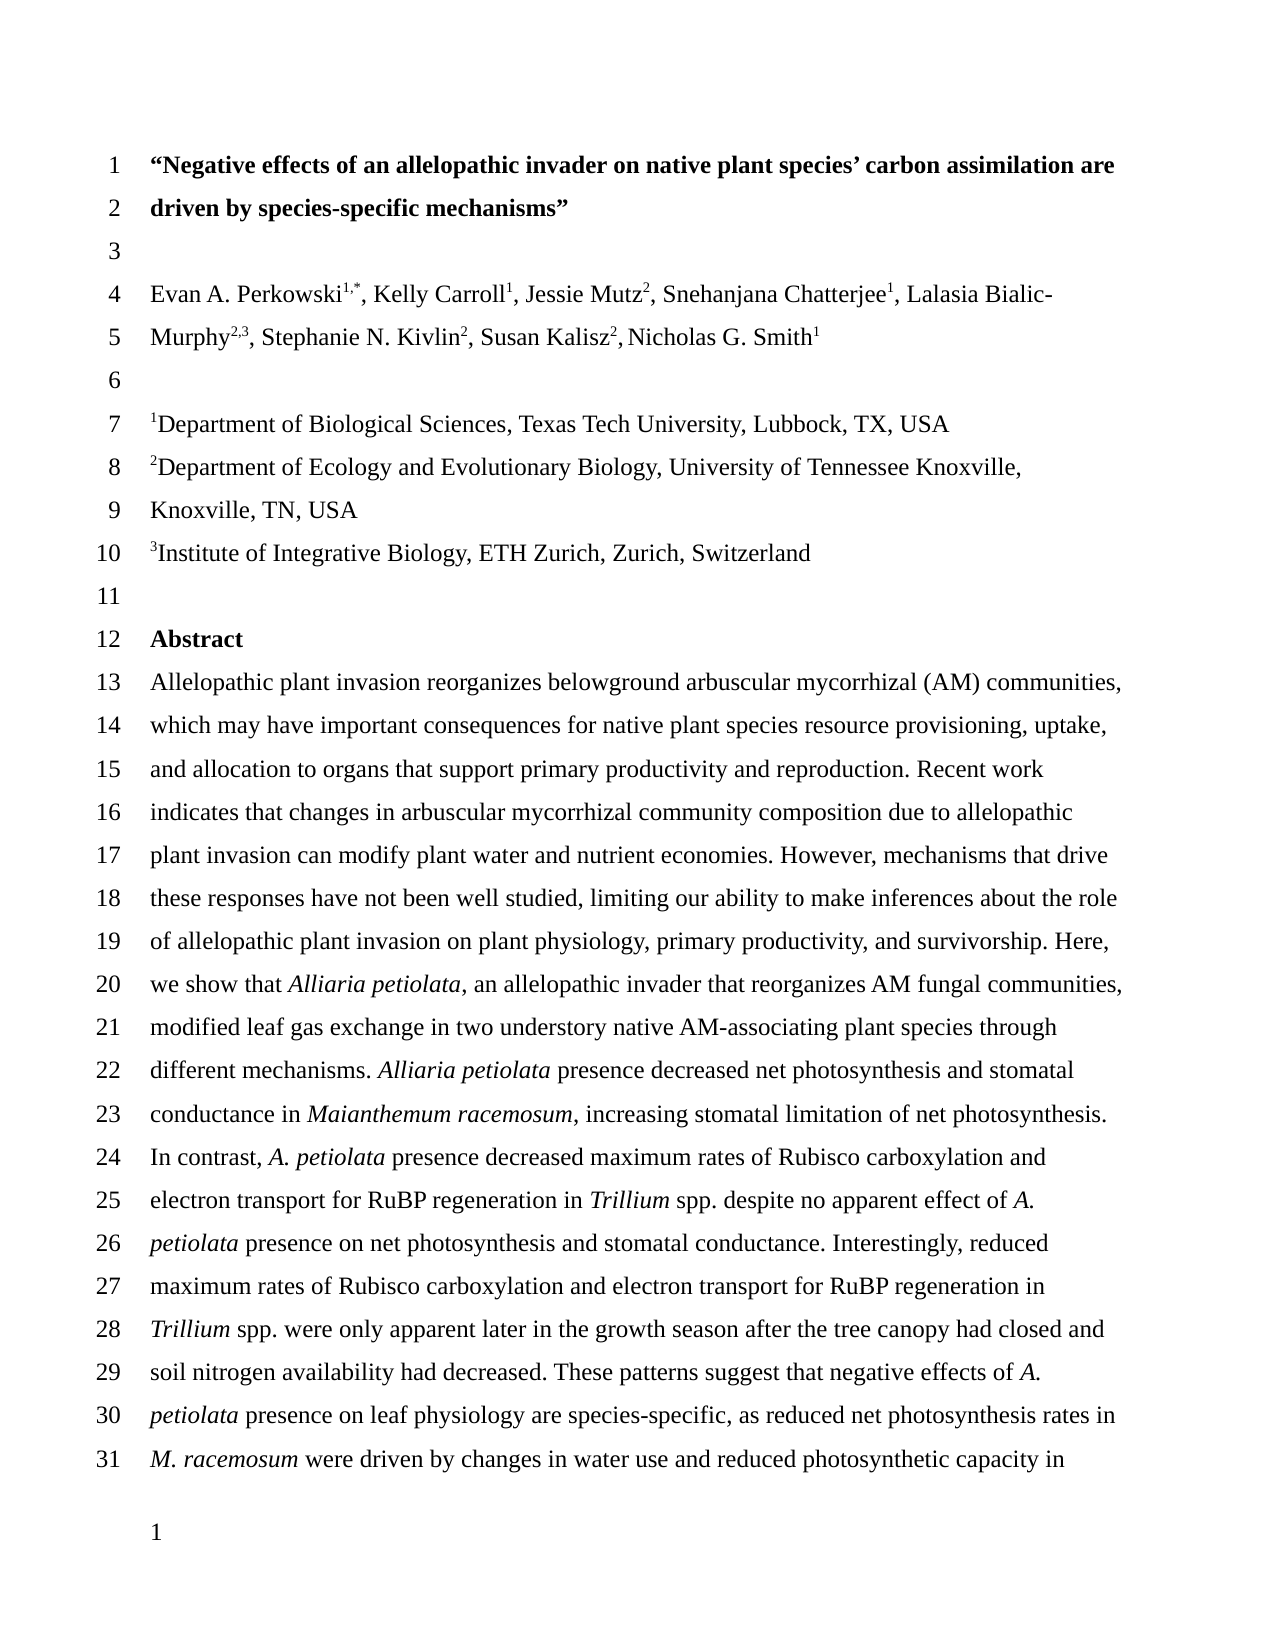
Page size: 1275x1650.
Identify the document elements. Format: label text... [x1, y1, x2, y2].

text 1Department of Biological Sciences, Texas Tech University, Lubbock, TX, USA [150, 409, 1125, 437]
text 3Institute of Integrative Biology, ETH Zurich, Zurich, Switzerland [150, 538, 1125, 567]
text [150, 667, 1125, 1472]
text 2Department of Ecology and Evolutionary Biology, University of Tennessee Knoxville, Knoxville, TN, USA [150, 452, 1125, 524]
text Abstract [150, 624, 1125, 653]
text Evan A. Perkowski1,*, Kelly Carroll1, Jessie Mutz2, Snehanjana Chatterjee1, Lalasia Bialic-Murphy2,3, Stephanie N. Kivlin2, Susan Kalisz2, Nicholas G. Smith1 [150, 279, 1125, 351]
text “Negative effects of an allelopathic invader on native plant species’ carbon assimilation are driven by species-specific mechanisms” [150, 150, 1125, 222]
